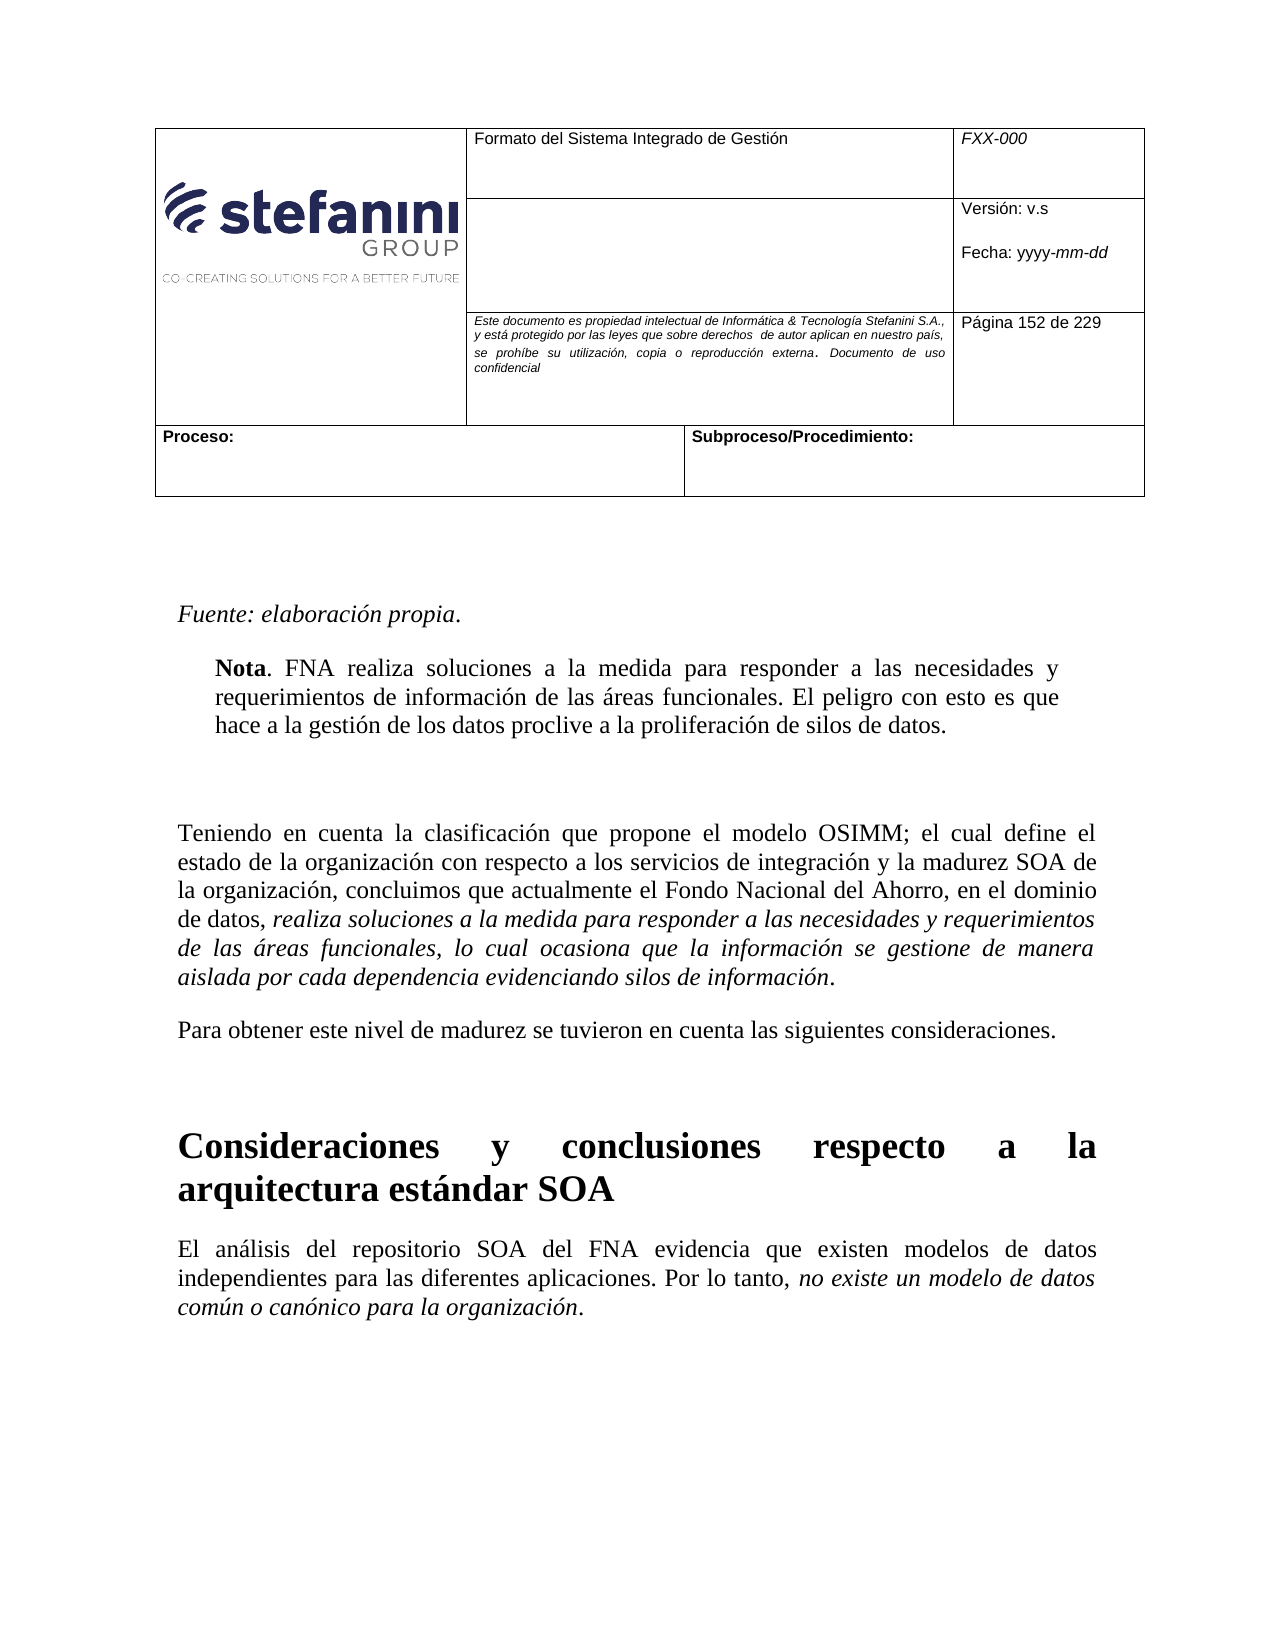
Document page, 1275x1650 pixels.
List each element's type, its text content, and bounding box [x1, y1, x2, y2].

text Teniendo en cuenta la clasificación que propone el modelo OSIMM; el cual define el estado de la organización con respecto a los servicios de integración y la madurez SOA de la organización, concluimos que actualmente el Fondo Nacional del Ahorro, en el dominio de datos, realiza soluciones a la medida para responder a las necesidades y requerimientos de las áreas funcionales, lo cual ocasiona que la información se gestione de manera aislada por cada dependencia evidenciando silos de información. [177, 818, 1098, 991]
picture [162, 182, 460, 286]
text Nota. FNA realiza soluciones a la medida para responder a las necesidades y requerimientos de información de las áreas funcionales. El peligro con esto es que hace a la gestión de los datos proclive a la proliferación de silos de datos. [215, 653, 1060, 739]
text El análisis del repositorio SOA del FNA evidencia que existen modelos de datos independientes para las diferentes aplicaciones. Por lo tanto, no existe un modelo de datos común o canónico para la organización. [177, 1234, 1098, 1321]
text Fuente: elaboración propia. [177, 599, 1098, 628]
text Para obtener este nivel de madurez se tuvieron en cuenta las siguientes consideraciones. [177, 1016, 1098, 1044]
subtitle Consideraciones y conclusiones respecto a la arquitectura estándar SOA [177, 1123, 1098, 1209]
